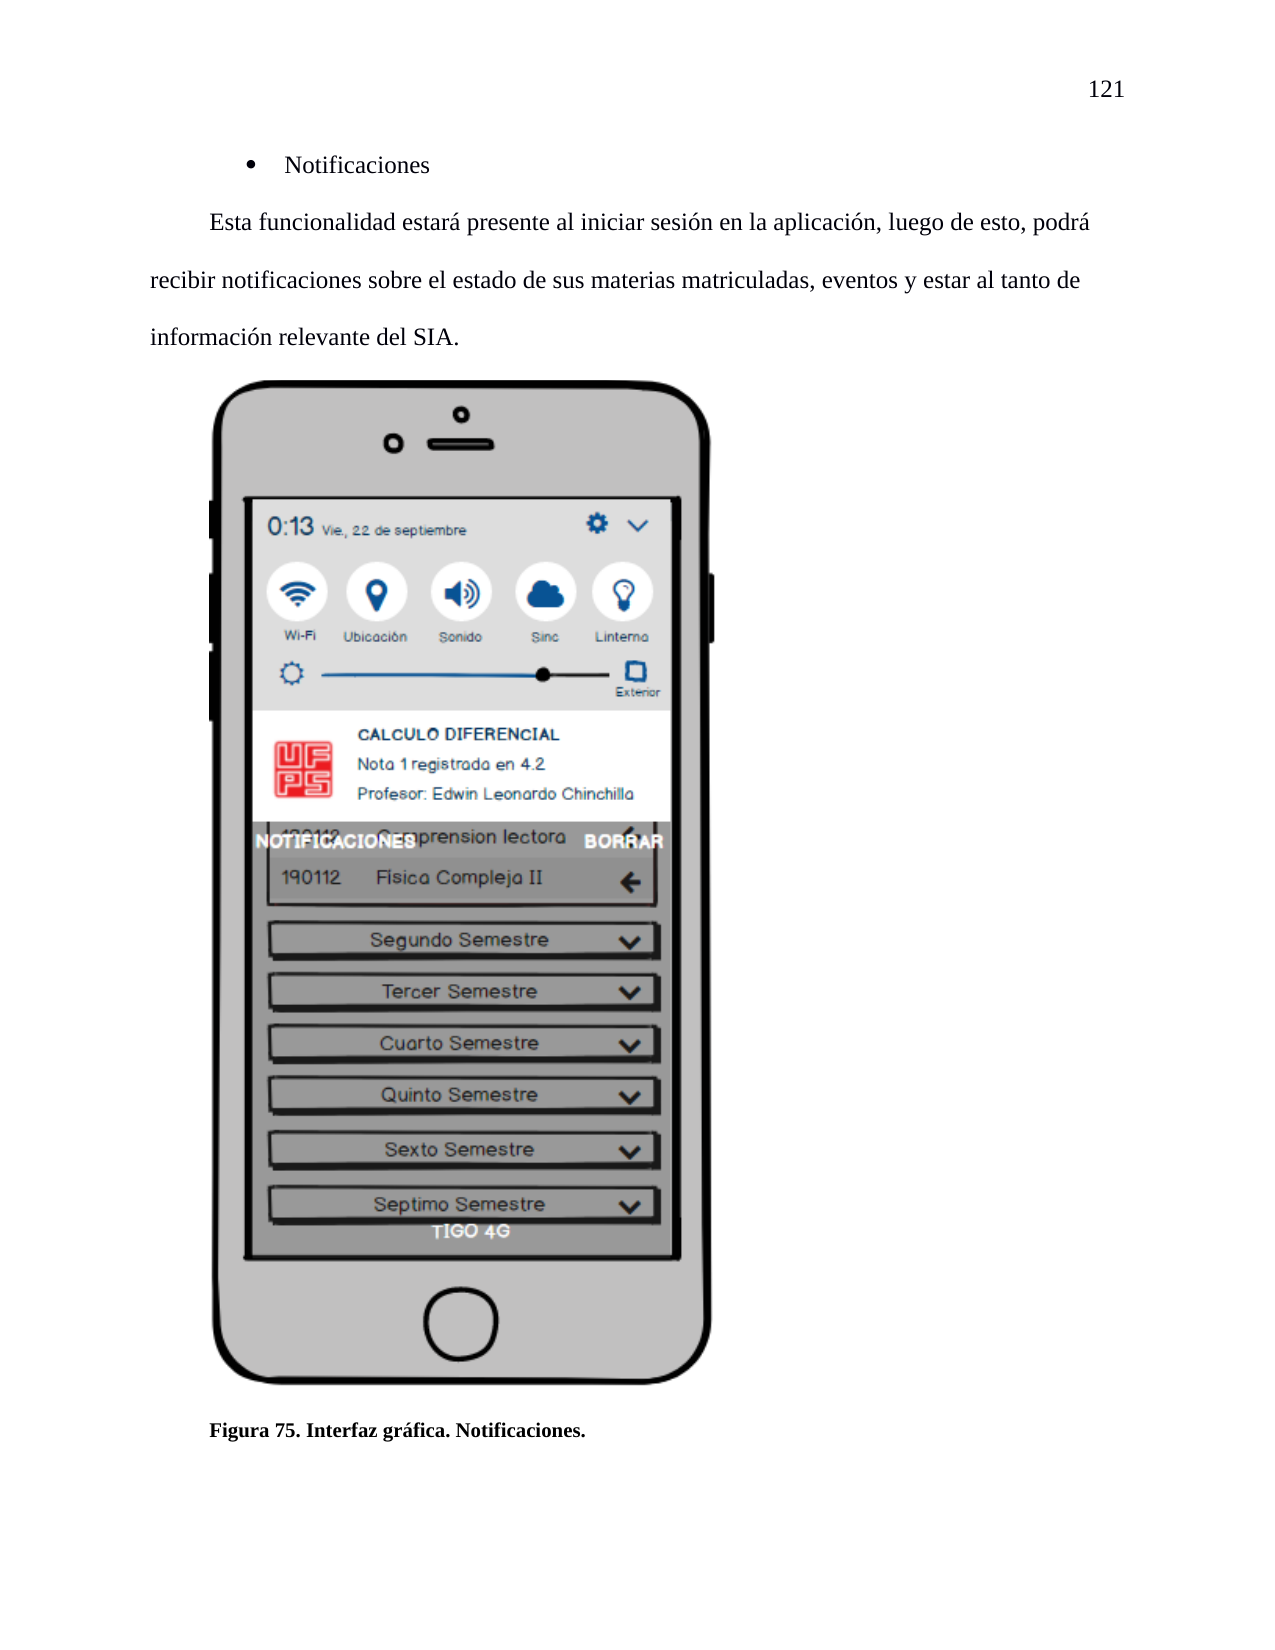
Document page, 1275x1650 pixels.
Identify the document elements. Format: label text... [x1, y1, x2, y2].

text Esta funcionalidad estará presente al iniciar sesión en la aplicación, luego de esto, podrá recibir notificaciones sobre el estado de sus materias matriculadas, eventos y estar al tanto de información relevante del SIA. [150, 207, 1125, 351]
list Notificaciones [247, 150, 1125, 179]
picture [209, 380, 727, 1390]
